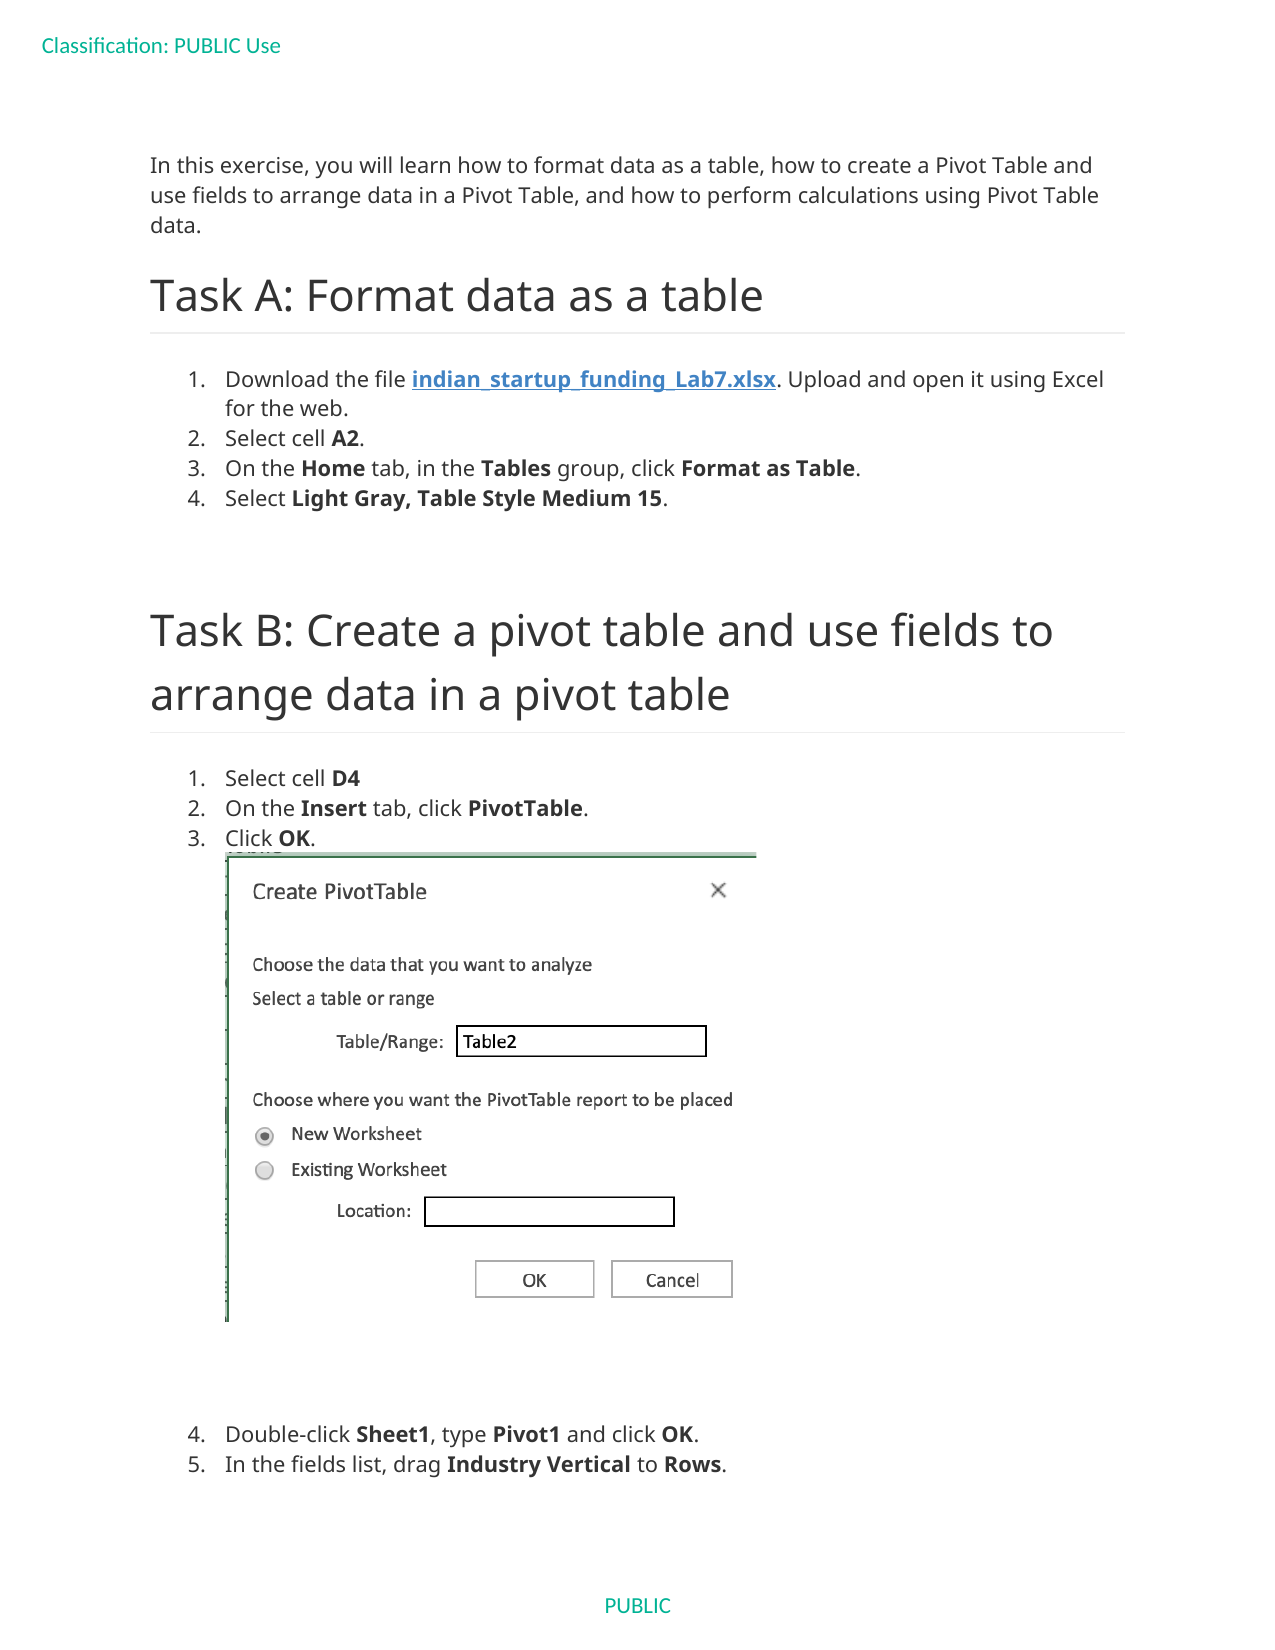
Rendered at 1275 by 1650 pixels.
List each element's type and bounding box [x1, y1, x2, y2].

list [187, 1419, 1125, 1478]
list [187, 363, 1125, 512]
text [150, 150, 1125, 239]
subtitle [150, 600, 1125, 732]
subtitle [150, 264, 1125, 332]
picture [225, 852, 757, 1322]
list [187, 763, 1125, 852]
